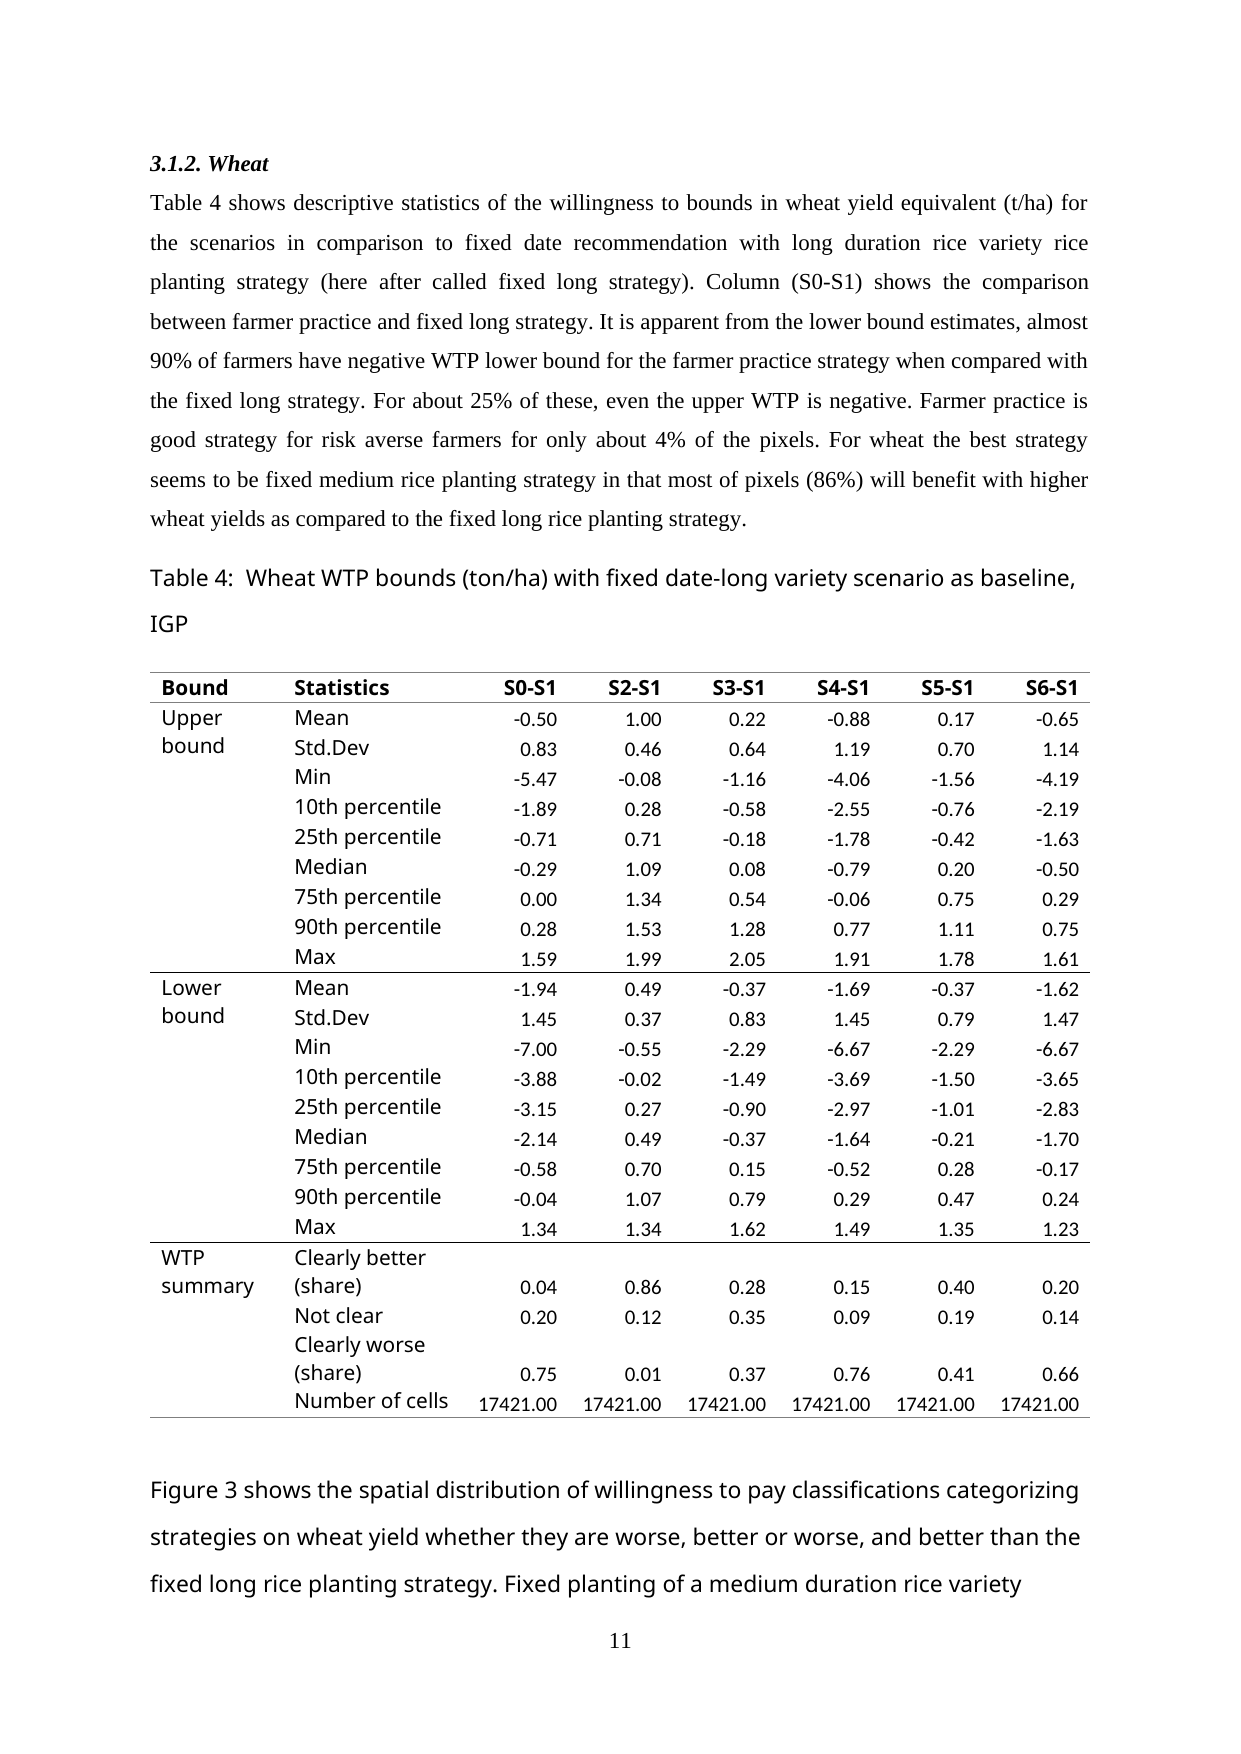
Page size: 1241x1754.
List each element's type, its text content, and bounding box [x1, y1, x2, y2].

table_cell 1.09 [568, 852, 673, 882]
table_cell -2.29 [881, 1032, 986, 1062]
table_cell 75th percentile [283, 1152, 464, 1182]
table_cell -3.88 [464, 1062, 568, 1092]
table_cell 0.71 [568, 822, 673, 852]
table_cell -1.78 [777, 822, 881, 852]
table_cell -5.47 [464, 762, 568, 792]
table_cell -1.69 [777, 973, 881, 1002]
table_cell 1.11 [881, 912, 986, 942]
table_cell -2.83 [986, 1092, 1090, 1122]
table_cell 0.28 [568, 792, 673, 822]
table_cell -1.49 [673, 1062, 777, 1092]
table_cell 0.46 [568, 732, 673, 762]
table_header S5-S1 [881, 673, 986, 702]
table_header S2-S1 [568, 673, 673, 702]
table_cell 90th percentile [283, 1182, 464, 1212]
table_cell Min [283, 1032, 464, 1062]
table_cell -0.08 [568, 762, 673, 792]
table_cell 1.47 [986, 1002, 1090, 1032]
table_cell -0.71 [464, 822, 568, 852]
table_cell 0.37 [673, 1330, 777, 1387]
table_header S3-S1 [673, 673, 777, 702]
table_cell 0.27 [568, 1092, 673, 1122]
table_cell 0.17 [881, 703, 986, 732]
table_cell 0.83 [673, 1002, 777, 1032]
table_cell 25th percentile [283, 822, 464, 852]
table_cell -1.94 [464, 973, 568, 1002]
table_cell -1.01 [881, 1092, 986, 1122]
table_cell -6.67 [777, 1032, 881, 1062]
table_cell 0.04 [464, 1243, 568, 1300]
table_cell 0.35 [673, 1300, 777, 1330]
table_cell 1.07 [568, 1182, 673, 1212]
table_cell 1.59 [464, 942, 568, 972]
table_cell -2.55 [777, 792, 881, 822]
table_cell 0.70 [881, 732, 986, 762]
table_cell 0.00 [464, 882, 568, 912]
table_cell Upper bound [150, 703, 283, 972]
table_cell -0.58 [464, 1152, 568, 1182]
table_cell 1.35 [881, 1212, 986, 1242]
table_cell 1.62 [673, 1212, 777, 1242]
table_cell -0.52 [777, 1152, 881, 1182]
table_cell 0.24 [986, 1182, 1090, 1212]
table_cell 0.01 [568, 1330, 673, 1387]
table_cell 0.28 [464, 912, 568, 942]
table_cell 0.83 [464, 732, 568, 762]
table_cell 1.28 [673, 912, 777, 942]
table_cell Std.Dev [283, 1002, 464, 1032]
table_cell 0.40 [881, 1243, 986, 1300]
table_cell Max [283, 942, 464, 972]
table_header S6-S1 [986, 673, 1090, 702]
table_cell 1.91 [777, 942, 881, 972]
table_cell Median [283, 852, 464, 882]
table_cell -4.06 [777, 762, 881, 792]
table_cell Not clear [283, 1300, 464, 1330]
table_cell 1.19 [777, 732, 881, 762]
table_cell -0.37 [673, 973, 777, 1002]
table_cell -0.88 [777, 703, 881, 732]
table_cell 0.79 [673, 1182, 777, 1212]
table_cell -3.15 [464, 1092, 568, 1122]
table_cell 0.28 [881, 1152, 986, 1182]
table_cell -0.37 [881, 973, 986, 1002]
table_cell 17421.00 [568, 1387, 673, 1417]
table_cell 0.20 [881, 852, 986, 882]
table_cell 0.37 [568, 1002, 673, 1032]
table_cell 0.20 [464, 1300, 568, 1330]
table_cell -4.19 [986, 762, 1090, 792]
table_cell -1.70 [986, 1122, 1090, 1152]
table_cell 0.19 [881, 1300, 986, 1330]
table_cell 1.34 [568, 1212, 673, 1242]
table_cell 25th percentile [283, 1092, 464, 1122]
table_cell 0.28 [673, 1243, 777, 1300]
table_cell -2.29 [673, 1032, 777, 1062]
table_cell 0.54 [673, 882, 777, 912]
table_cell 2.05 [673, 942, 777, 972]
table_cell 17421.00 [986, 1387, 1090, 1417]
table_cell -3.69 [777, 1062, 881, 1092]
table_cell -0.21 [881, 1122, 986, 1152]
table_cell -1.50 [881, 1062, 986, 1092]
table_cell -7.00 [464, 1032, 568, 1062]
table_cell -0.90 [673, 1092, 777, 1122]
table_cell -0.02 [568, 1062, 673, 1092]
table_cell -3.65 [986, 1062, 1090, 1092]
table_cell -0.29 [464, 852, 568, 882]
table_cell 0.86 [568, 1243, 673, 1300]
table_cell Mean [283, 703, 464, 732]
table_cell 0.75 [986, 912, 1090, 942]
table_cell 1.99 [568, 942, 673, 972]
table_cell 10th percentile [283, 792, 464, 822]
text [150, 1474, 1090, 1599]
table_cell 17421.00 [464, 1387, 568, 1417]
table_cell 0.29 [986, 882, 1090, 912]
table_header Bound [150, 673, 283, 702]
table_cell 0.08 [673, 852, 777, 882]
table_cell 90th percentile [283, 912, 464, 942]
table_cell 0.15 [673, 1152, 777, 1182]
table_cell 1.78 [881, 942, 986, 972]
table_cell 1.34 [464, 1212, 568, 1242]
table_cell 0.41 [881, 1330, 986, 1387]
table_cell 17421.00 [777, 1387, 881, 1417]
table_cell -0.06 [777, 882, 881, 912]
table_cell -2.14 [464, 1122, 568, 1152]
table_cell -0.55 [568, 1032, 673, 1062]
table_cell -0.17 [986, 1152, 1090, 1182]
table_cell -0.79 [777, 852, 881, 882]
table_cell 0.49 [568, 973, 673, 1002]
table_cell 0.76 [777, 1330, 881, 1387]
table_cell 17421.00 [881, 1387, 986, 1417]
table_cell -1.89 [464, 792, 568, 822]
table_cell 1.53 [568, 912, 673, 942]
table_cell Mean [283, 973, 464, 1002]
table_cell WTP summary [150, 1243, 283, 1417]
table_header Statistics [283, 673, 464, 702]
table_cell -0.42 [881, 822, 986, 852]
table_cell 0.29 [777, 1182, 881, 1212]
table_cell 0.77 [777, 912, 881, 942]
table_cell -0.50 [464, 703, 568, 732]
table_cell -0.50 [986, 852, 1090, 882]
table_cell 1.45 [464, 1002, 568, 1032]
table_cell 1.14 [986, 732, 1090, 762]
table_cell 0.09 [777, 1300, 881, 1330]
table_cell -6.67 [986, 1032, 1090, 1062]
table_cell 0.66 [986, 1330, 1090, 1387]
table_cell 1.23 [986, 1212, 1090, 1242]
table_cell Std.Dev [283, 732, 464, 762]
table_cell 1.49 [777, 1212, 881, 1242]
table_cell -2.19 [986, 792, 1090, 822]
table_cell Clearly worse (share) [283, 1330, 464, 1387]
table_cell Max [283, 1212, 464, 1242]
table_cell 0.14 [986, 1300, 1090, 1330]
table_cell -1.16 [673, 762, 777, 792]
table_cell 0.22 [673, 703, 777, 732]
table_cell Median [283, 1122, 464, 1152]
table_cell 0.49 [568, 1122, 673, 1152]
table_cell -0.04 [464, 1182, 568, 1212]
table_header S0-S1 [464, 673, 568, 702]
table_cell -1.56 [881, 762, 986, 792]
table_cell 75th percentile [283, 882, 464, 912]
text Table 4: Wheat WTP bounds (ton/ha) with fixed date-long variety scenario as baseline, IGP [150, 561, 1090, 639]
table_cell -0.37 [673, 1122, 777, 1152]
table_cell 1.61 [986, 942, 1090, 972]
table_cell 0.79 [881, 1002, 986, 1032]
table_cell -2.97 [777, 1092, 881, 1122]
table_cell Clearly better (share) [283, 1243, 464, 1300]
table_cell Lower bound [150, 973, 283, 1242]
table_cell Number of cells [283, 1387, 464, 1417]
table_header S4-S1 [777, 673, 881, 702]
subtitle 3.1.2. Wheat [150, 150, 1090, 176]
table_cell 0.70 [568, 1152, 673, 1182]
table_cell 0.64 [673, 732, 777, 762]
table_cell -1.64 [777, 1122, 881, 1152]
table_cell -1.62 [986, 973, 1090, 1002]
table_cell Min [283, 762, 464, 792]
table_cell 10th percentile [283, 1062, 464, 1092]
table_cell -0.18 [673, 822, 777, 852]
table_cell 0.75 [881, 882, 986, 912]
text Table 4 shows descriptive statistics of the willingness to bounds in wheat yield equivalent (t/ha) for the scenarios in comparison to fixed date recommendation with long duration rice variety rice planting strategy (here after called fixed long strategy). Column (S0-S1) shows the comparison between farmer practice and fixed long strategy. It is apparent from the lower bound estimates, almost 90% of farmers have negative WTP lower bound for the farmer practice strategy when compared with the fixed long strategy. For about 25% of these, even the upper WTP is negative. Farmer practice is good strategy for risk averse farmers for only about 4% of the pixels. For wheat the best strategy seems to be fixed medium rice planting strategy in that most of pixels (86%) will benefit with higher wheat yields as compared to the fixed long rice planting strategy. [150, 189, 1090, 532]
table_cell 17421.00 [673, 1387, 777, 1417]
table_cell 0.15 [777, 1243, 881, 1300]
table_cell 1.00 [568, 703, 673, 732]
table_cell 1.45 [777, 1002, 881, 1032]
table_cell -0.58 [673, 792, 777, 822]
table_cell 0.47 [881, 1182, 986, 1212]
table_cell -0.65 [986, 703, 1090, 732]
table_cell -0.76 [881, 792, 986, 822]
table_cell -1.63 [986, 822, 1090, 852]
table_cell 0.12 [568, 1300, 673, 1330]
table_cell 1.34 [568, 882, 673, 912]
table_cell 0.75 [464, 1330, 568, 1387]
table_cell 0.20 [986, 1243, 1090, 1300]
